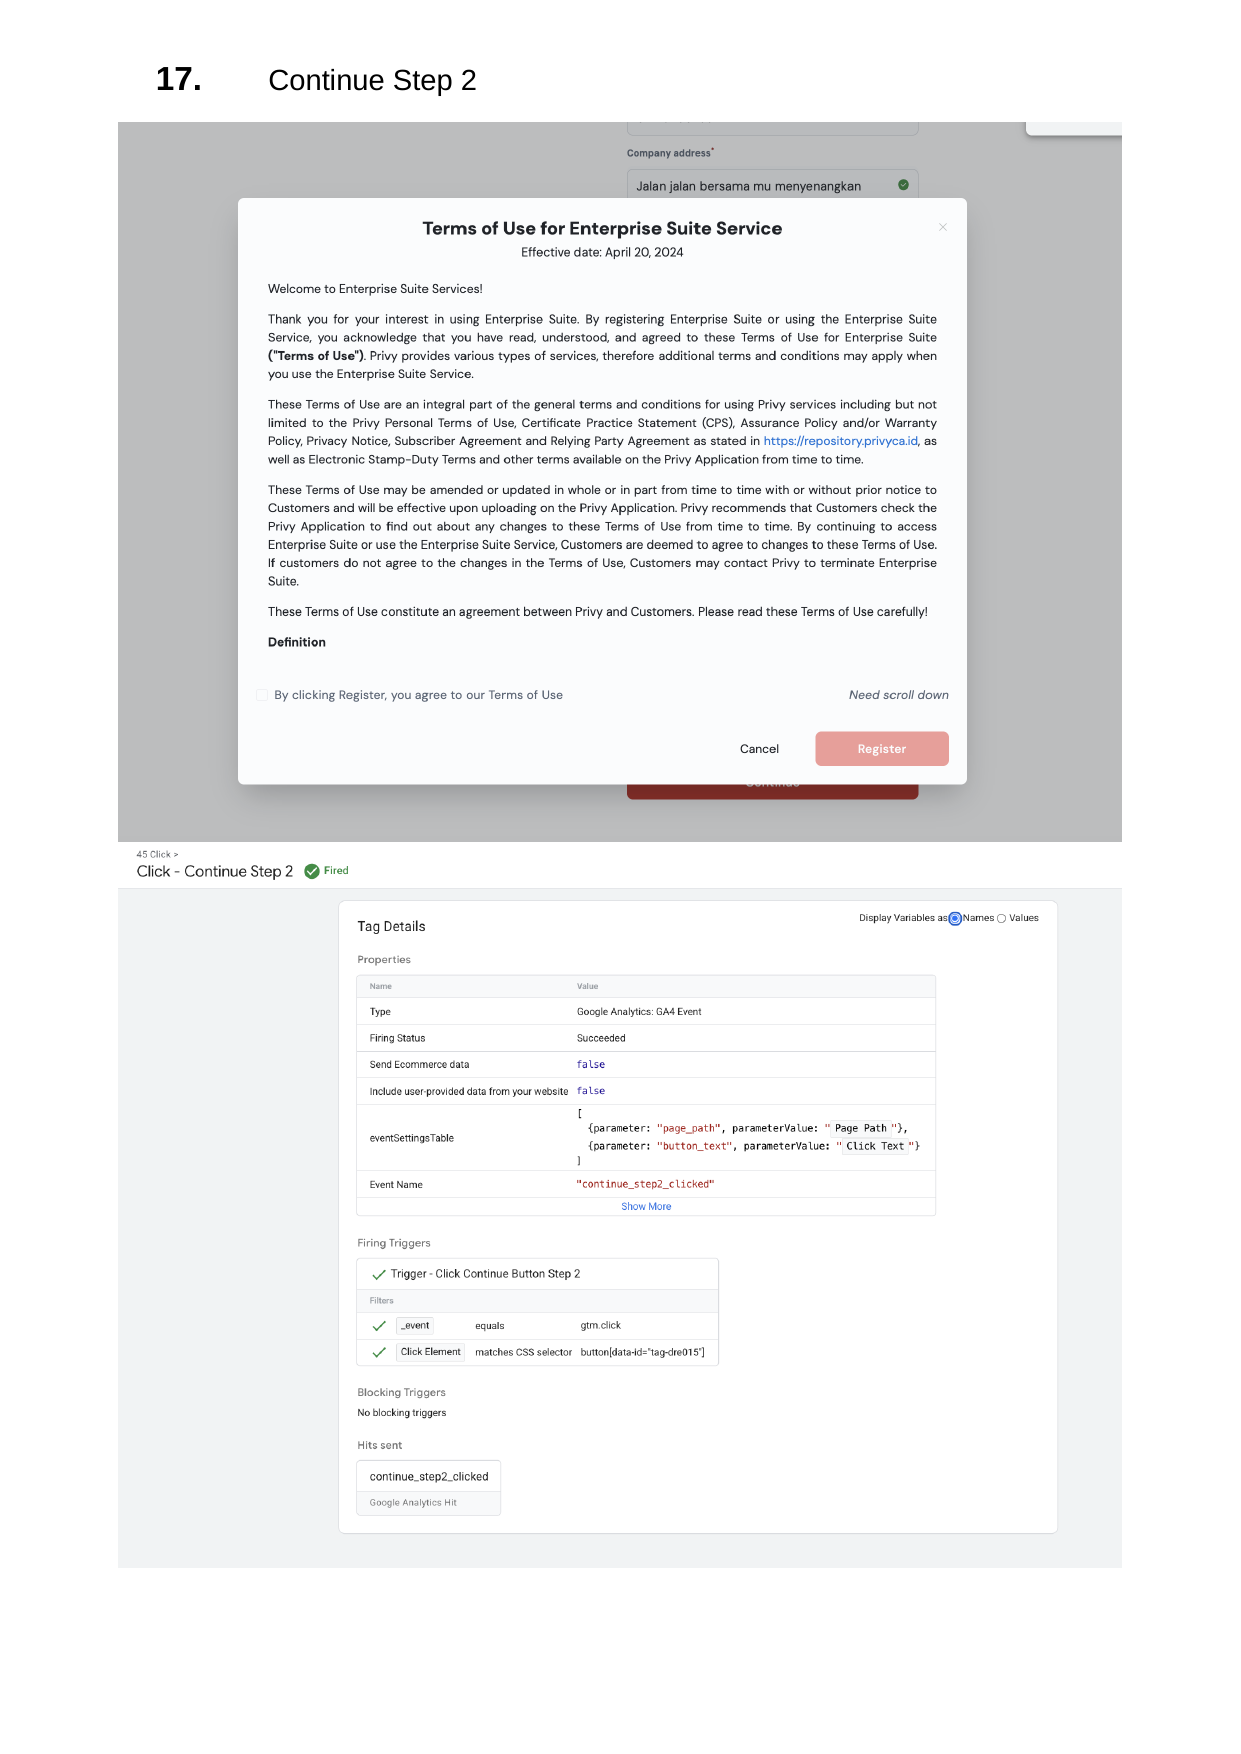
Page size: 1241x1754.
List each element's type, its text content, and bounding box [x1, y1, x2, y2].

picture [118, 122, 1122, 842]
subtitle Continue Step 2 [156, 59, 1122, 97]
picture [118, 845, 1122, 1568]
